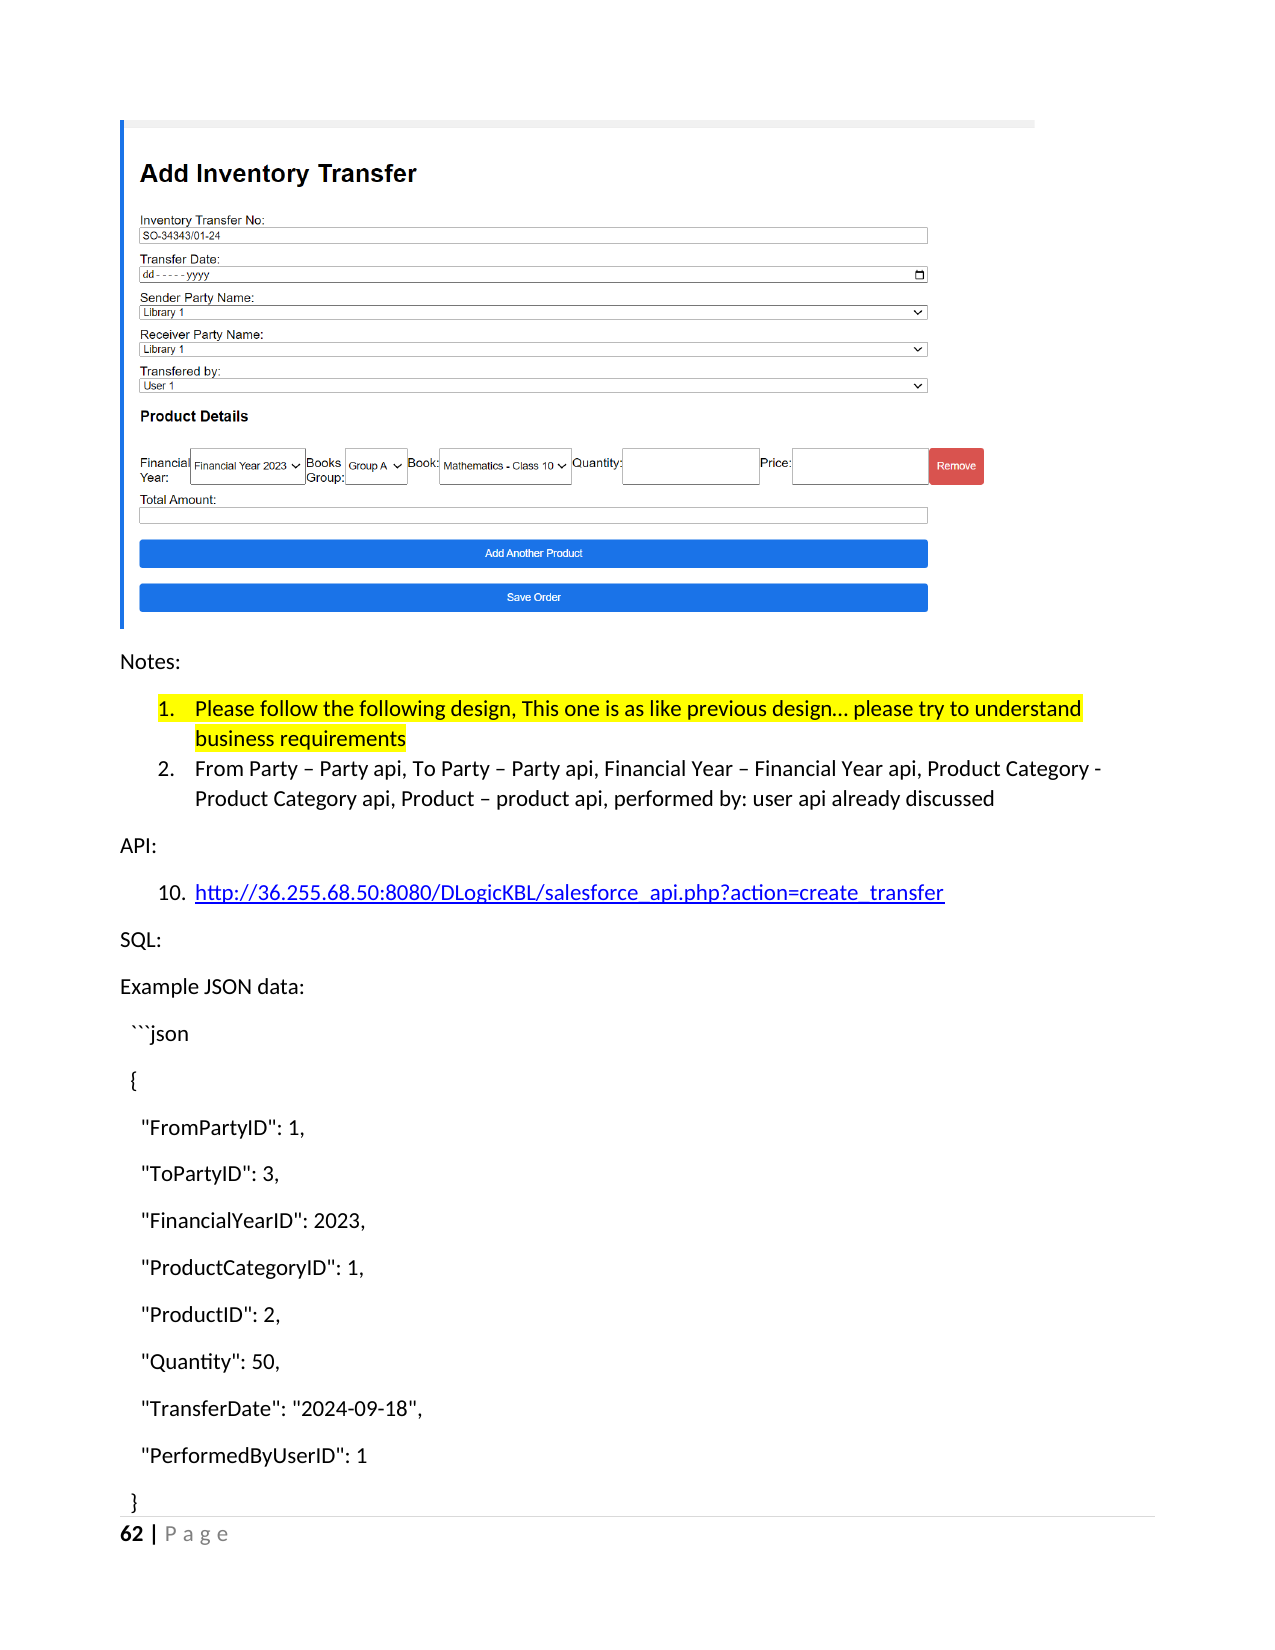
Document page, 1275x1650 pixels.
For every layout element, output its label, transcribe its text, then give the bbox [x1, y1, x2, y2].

text } [120, 1488, 1155, 1516]
text Example JSON data: [120, 972, 1155, 1000]
text "FinancialYearID": 2023, [120, 1206, 1155, 1234]
text "PerformedByUserID": 1 [120, 1441, 1155, 1469]
text "ProductCategoryID": 1, [120, 1253, 1155, 1281]
text "ProductID": 2, [120, 1300, 1155, 1328]
list From Party – Party api, To Party – Party api, Financial Year – Financial Year api, Product Category - Product Category api, Product – product api, performed by: user api already discussed [157, 754, 1155, 812]
text "ToPartyID": 3, [120, 1159, 1155, 1187]
text "TransferDate": "2024-09-18", [120, 1394, 1155, 1422]
text ```json [120, 1019, 1155, 1047]
text Notes: [120, 647, 1155, 675]
text { [120, 1066, 1155, 1094]
text "FromPartyID": 1, [120, 1113, 1155, 1141]
picture [120, 120, 1035, 629]
list http://36.255.68.50:8080/DLogicKBL/salesforce_api.php?action=create_transfer [157, 878, 1155, 906]
list Please follow the following design, This one is as like previous design… please try to understand business requirements [157, 694, 1155, 752]
text API: [120, 831, 1155, 859]
text "Quantity": 50, [120, 1347, 1155, 1375]
text SQL: [120, 925, 1155, 953]
